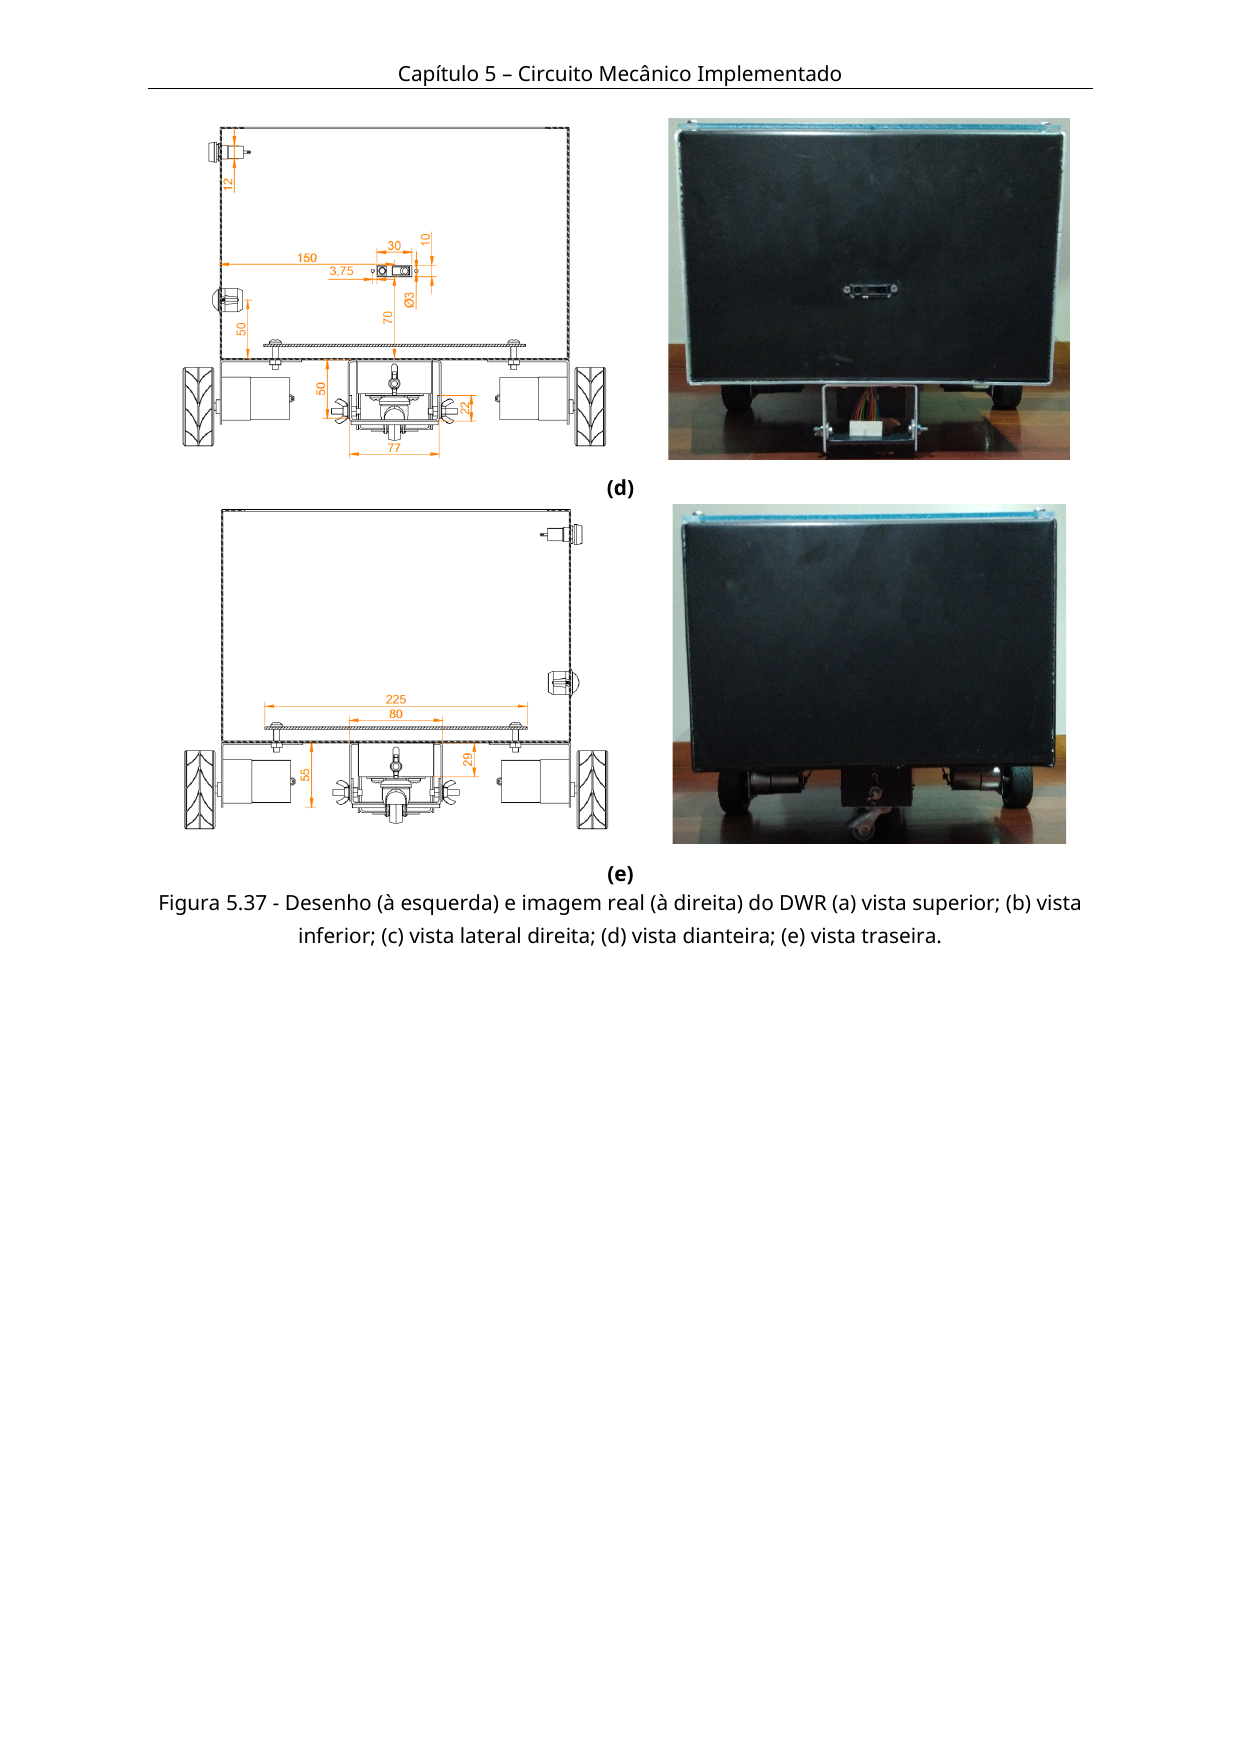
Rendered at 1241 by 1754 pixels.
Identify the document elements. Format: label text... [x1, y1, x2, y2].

table_cell [644, 503, 1093, 859]
picture [672, 504, 1067, 844]
table_cell (e) [148, 859, 1093, 888]
picture [168, 502, 623, 847]
picture [668, 118, 1070, 460]
table_cell [148, 118, 644, 473]
table_cell [148, 503, 644, 859]
table_cell [644, 118, 1093, 473]
table_cell (d) [148, 473, 1093, 502]
picture [172, 118, 619, 461]
